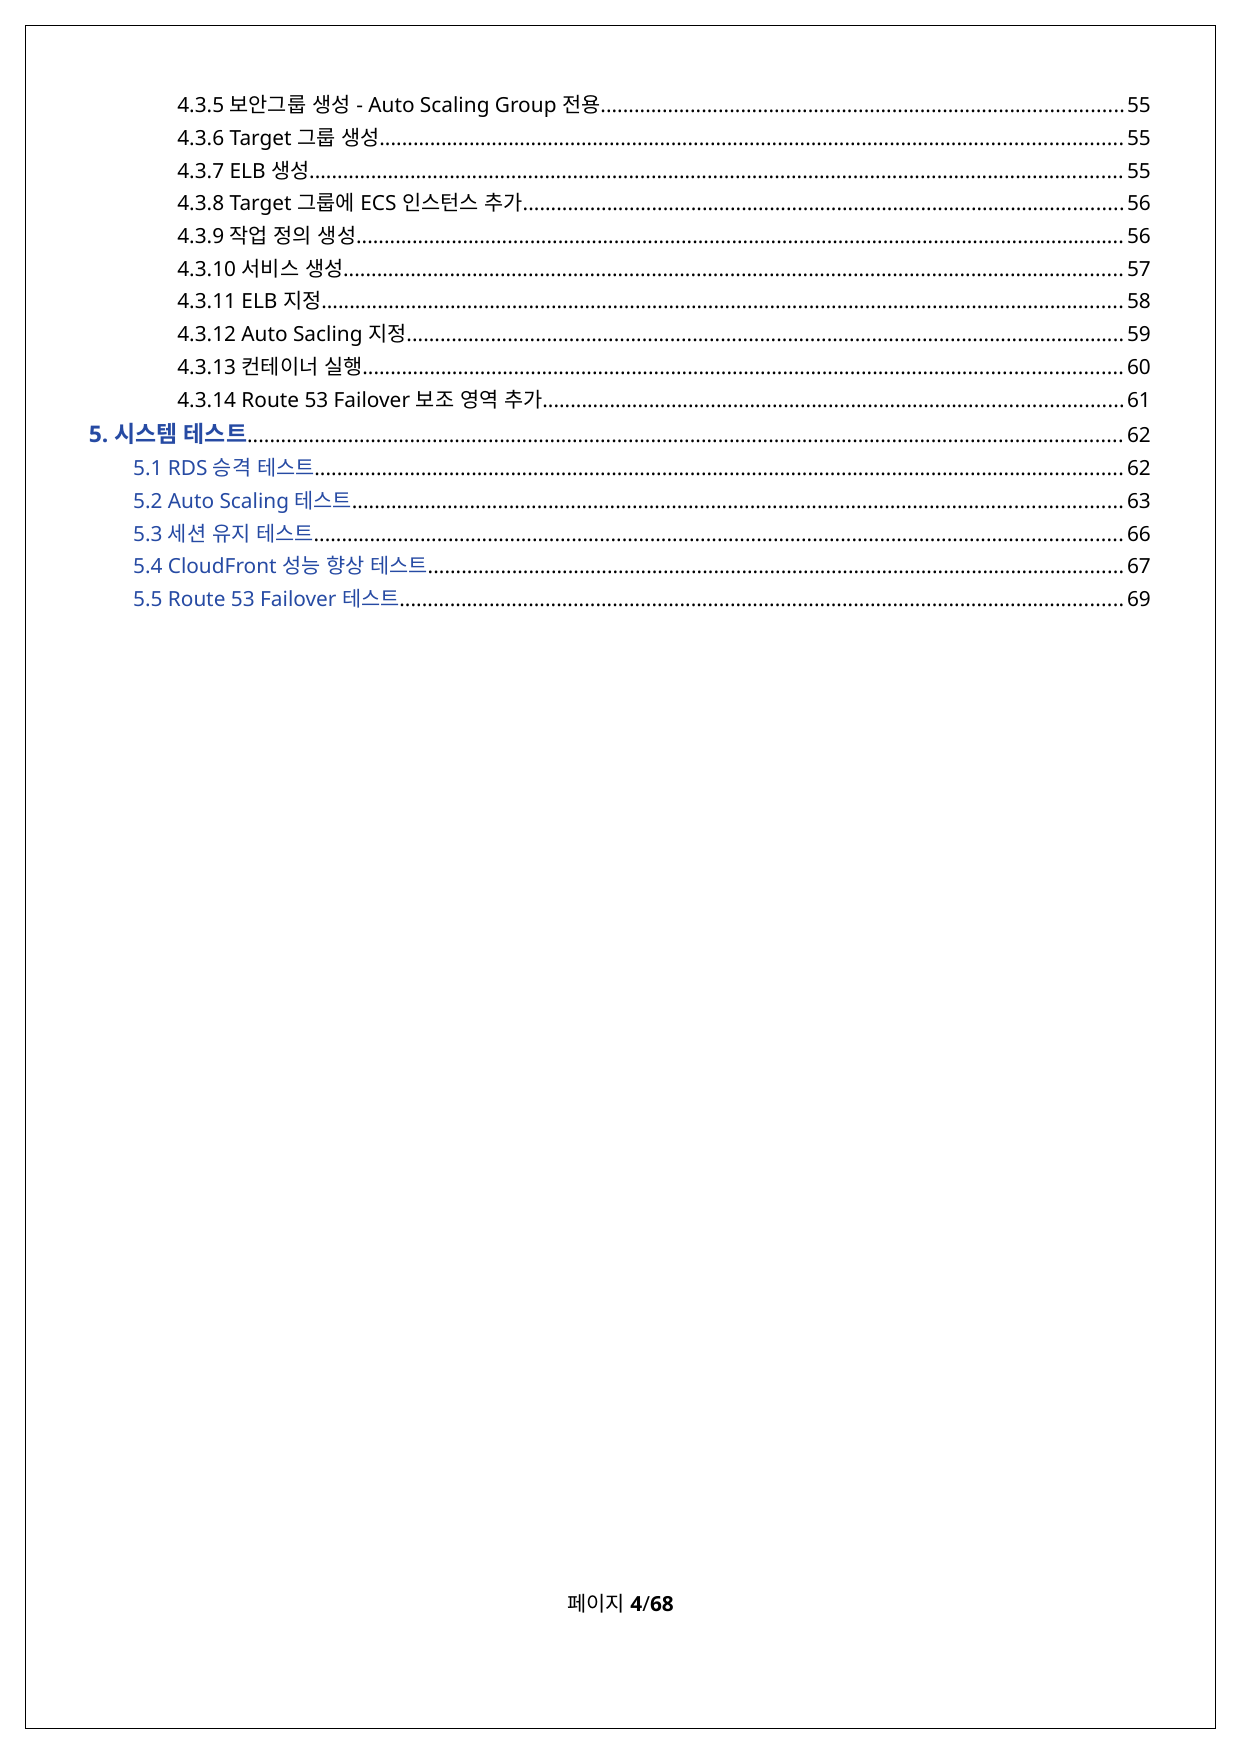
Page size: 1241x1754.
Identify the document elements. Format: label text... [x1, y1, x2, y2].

text 4.3.6 Target 그룹 생성 55 [177, 121, 1152, 152]
text 5.4 CloudFront 성능 향상 테스트 67 [133, 550, 1152, 580]
text 5.1 RDS 승격 테스트 62 [133, 452, 1152, 482]
text 5. 시스템 테스트 62 [88, 416, 1152, 449]
text 5.3 세션 유지 테스트 66 [133, 517, 1152, 547]
text 4.3.13 컨테이너 실행 60 [177, 350, 1152, 381]
text 4.3.8 Target 그룹에 ECS 인스턴스 추가 56 [177, 187, 1152, 217]
text 4.3.12 Auto Sacling 지정 59 [177, 317, 1152, 348]
text 4.3.14 Route 53 Failover 보조 영역 추가 61 [177, 383, 1152, 413]
text 5.2 Auto Scaling 테스트 63 [133, 484, 1152, 514]
text 5.5 Route 53 Failover 테스트 69 [133, 582, 1152, 613]
text 4.3.7 ELB 생성 55 [177, 154, 1152, 184]
text 4.3.11 ELB 지정 58 [177, 285, 1152, 315]
text 4.3.9 작업 정의 생성 56 [177, 219, 1152, 250]
text 4.3.10 서비스 생성 57 [177, 252, 1152, 282]
text 4.3.5 보안그룹 생성 - Auto Scaling Group 전용 55 [177, 88, 1152, 119]
